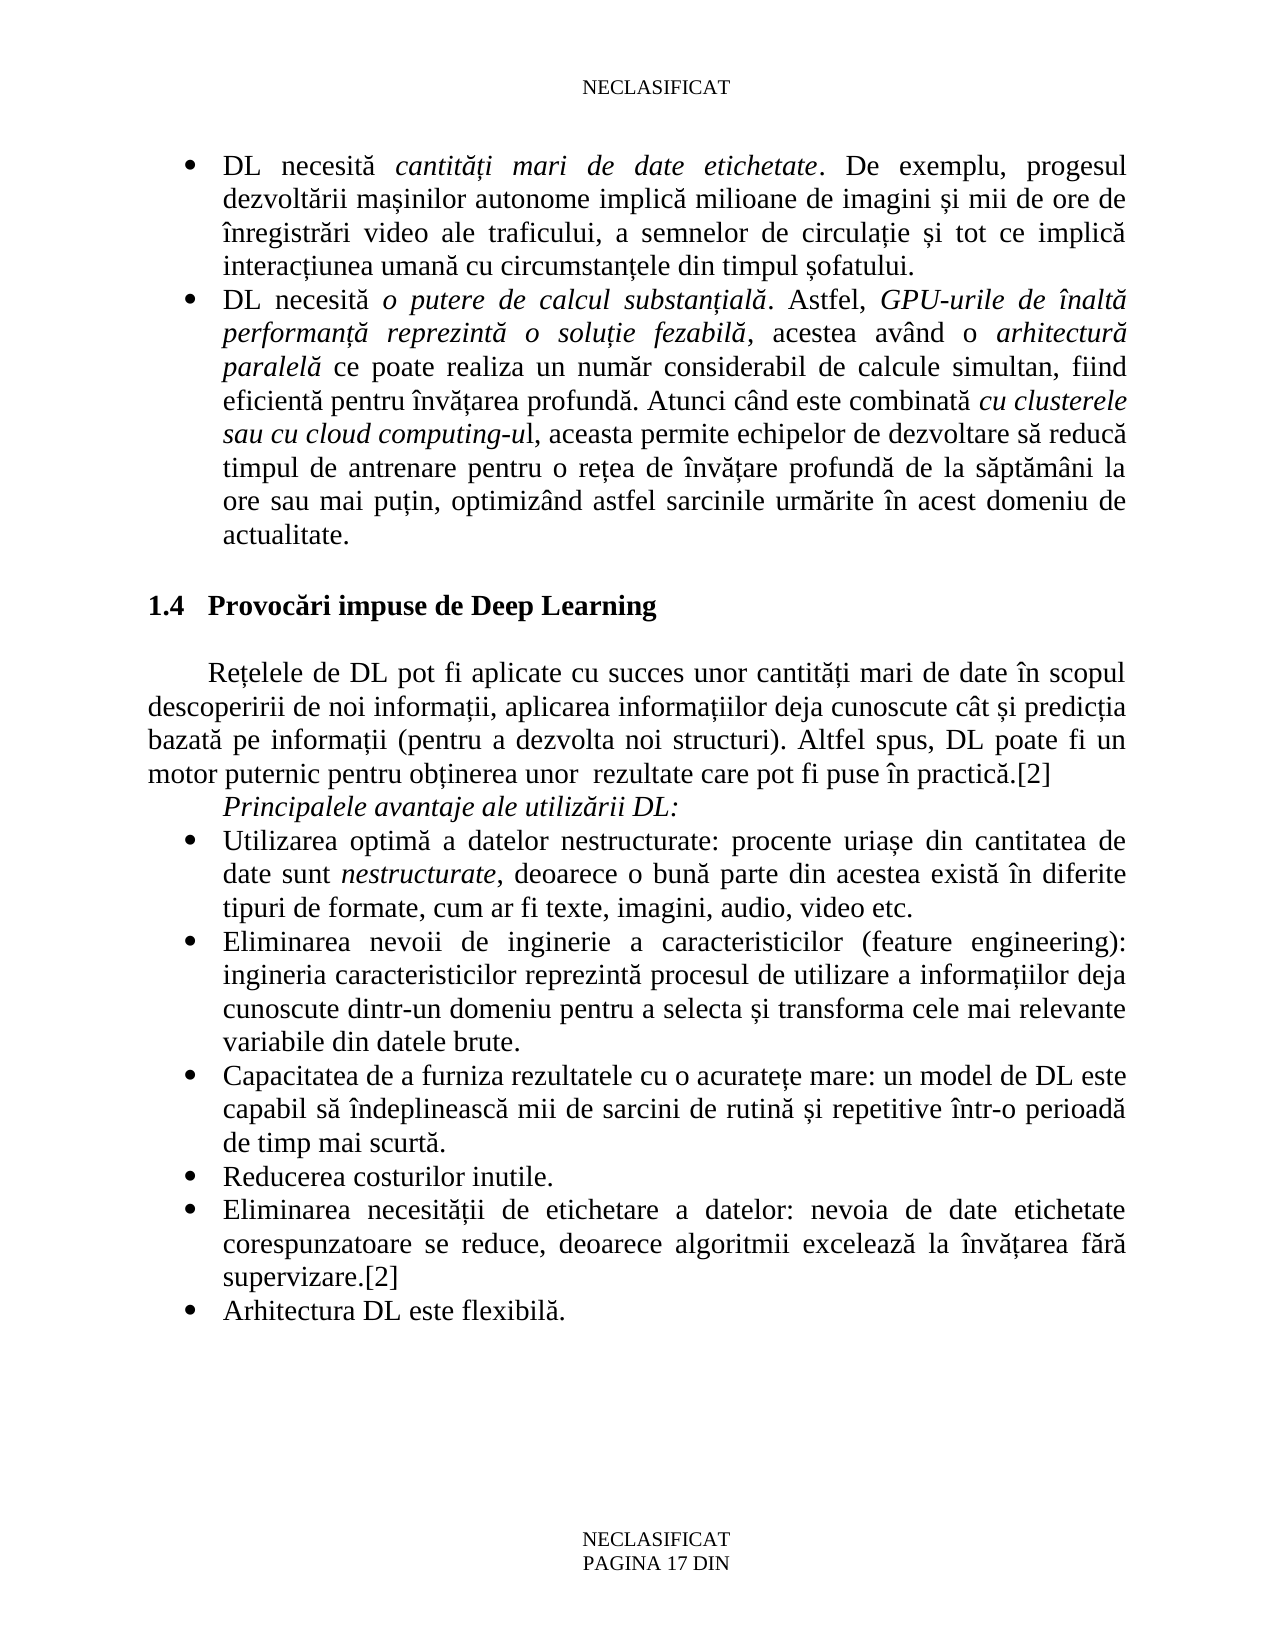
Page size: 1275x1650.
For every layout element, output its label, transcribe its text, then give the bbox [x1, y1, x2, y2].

list Arhitectura DL este flexibilă. [185, 1293, 1127, 1327]
text Principalele avantaje ale utilizării DL: [148, 789, 1127, 823]
list DL necesită o putere de calcul substanțială. Astfel, GPU-urile de înaltă performanță reprezintă o soluție fezabilă, acestea având o arhitectură paralelă ce poate realiza un număr considerabil de calcule simultan, fiind eficientă pentru învățarea profundă. Atunci când este combinată cu clusterele sau cu cloud computing-ul, aceasta permite echipelor de dezvoltare să reducă timpul de antrenare pentru o rețea de învățare profundă de la săptămâni la ore sau mai puțin, optimizând astfel sarcinile urmărite în acest domeniu de actualitate. [185, 282, 1127, 550]
list Eliminarea nevoii de inginerie a caracteristicilor (feature engineering): ingineria caracteristicilor reprezintă procesul de utilizare a informațiilor deja cunoscute dintr-un domeniu pentru a selecta și transforma cele mai relevante variabile din datele brute. [185, 924, 1127, 1058]
list Capacitatea de a furniza rezultatele cu o acuratețe mare: un model de DL este capabil să îndeplinească mii de sarcini de rutină și repetitive într-o perioadă de timp mai scurtă. [185, 1058, 1127, 1159]
list Utilizarea optimă a datelor nestructurate: procente uriașe din cantitatea de date sunt nestructurate, deoarece o bună parte din acestea există în diferite tipuri de formate, cum ar fi texte, imagini, audio, video etc. [185, 823, 1127, 924]
text Rețelele de DL pot fi aplicate cu succes unor cantități mari de date în scopul descoperirii de noi informații, aplicarea informațiilor deja cunoscute cât și predicția bazată pe informații (pentru a dezvolta noi structuri). Altfel spus, DL poate fi un motor puternic pentru obținerea unor rezultate care pot fi puse în practică. [148, 655, 1127, 789]
list DL necesită cantități mari de date etichetate. De exemplu, progesul dezvoltării mașinilor autonome implică milioane de imagini și mii de ore de înregistrări video ale traficului, a semnelor de circulație și tot ce implică interacțiunea umană cu circumstanțele din timpul șofatului. [185, 148, 1127, 282]
subtitle Provocări impuse de Deep Learning [148, 588, 1127, 622]
list Eliminarea necesității de etichetare a datelor: nevoia de date etichetate corespunzatoare se reduce, deoarece algoritmii excelează la învățarea fără supervizare. [185, 1192, 1127, 1293]
list Reducerea costurilor inutile. [185, 1159, 1127, 1192]
